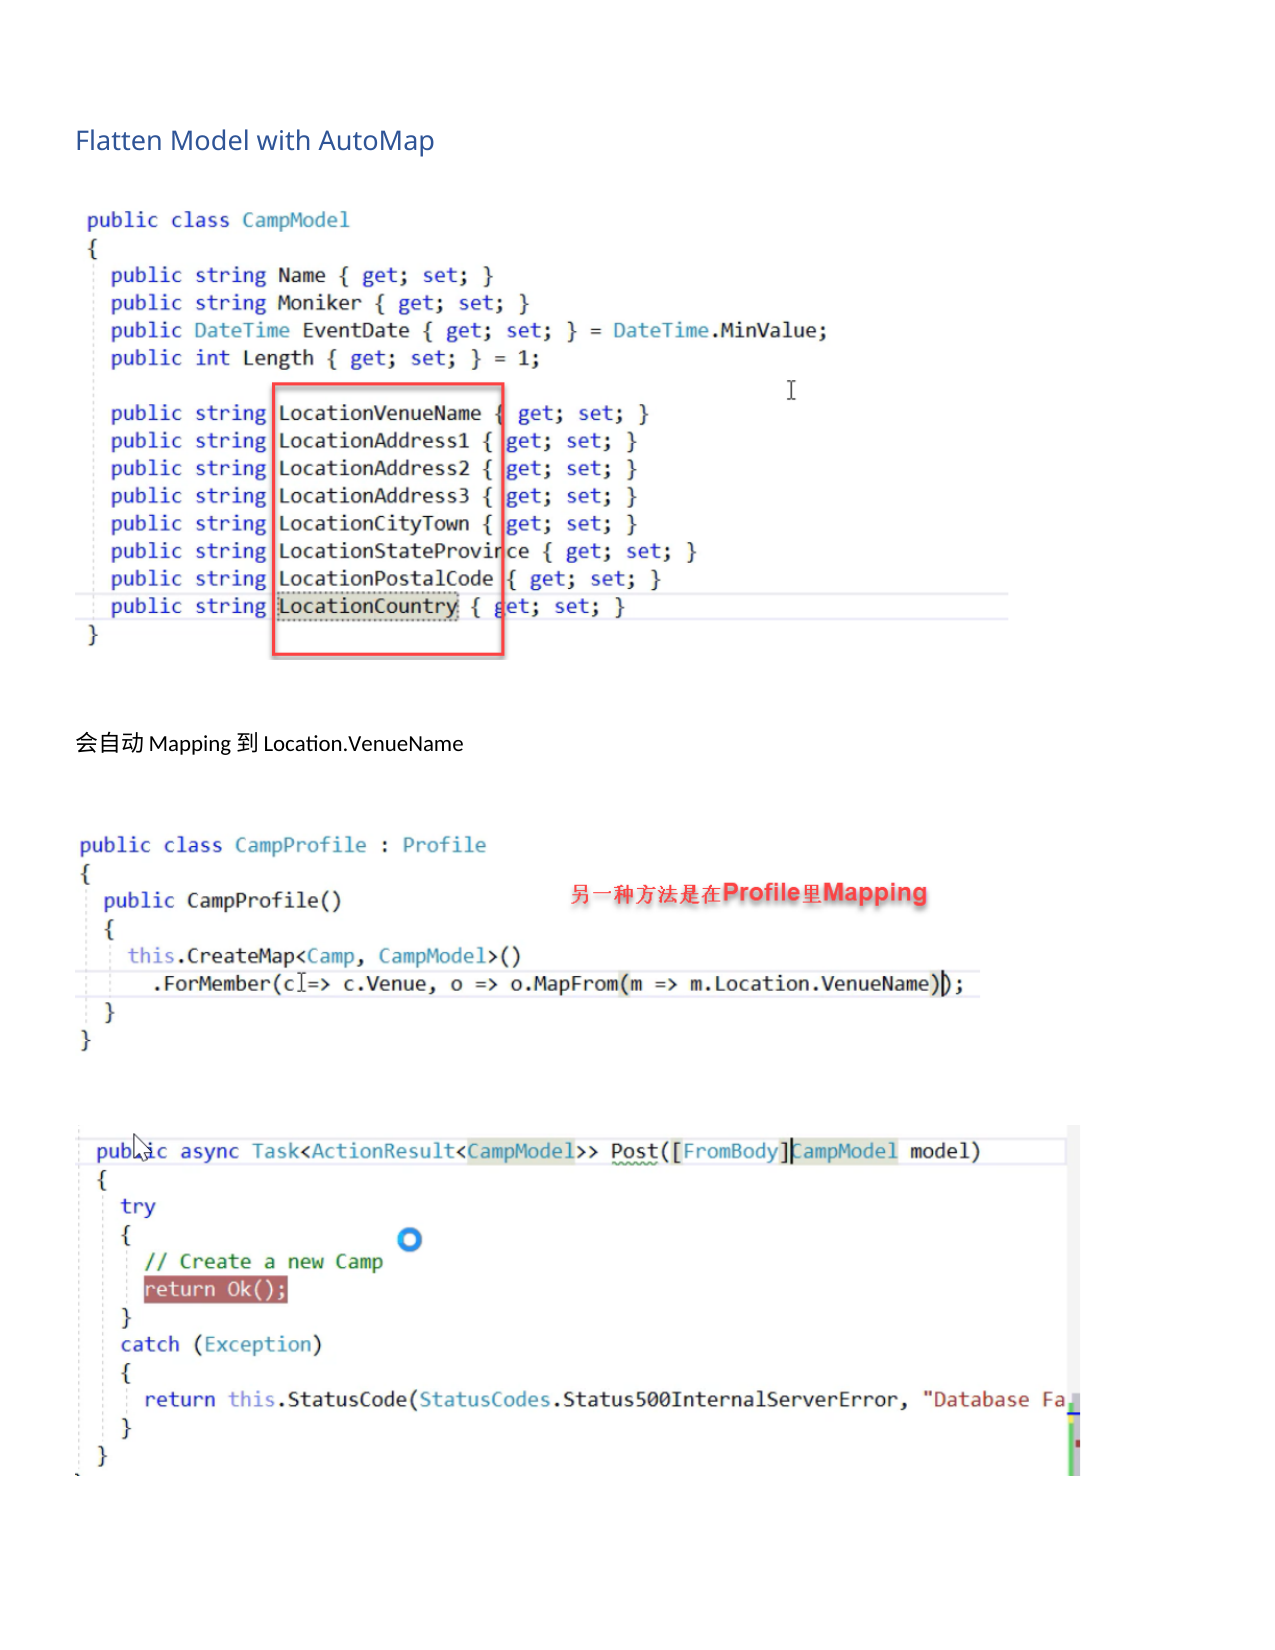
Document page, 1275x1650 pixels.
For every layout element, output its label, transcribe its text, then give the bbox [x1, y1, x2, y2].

picture [75, 824, 981, 1061]
text 会自动Mapping到Location.VenueName [75, 725, 1200, 758]
picture [75, 1125, 1081, 1476]
picture [75, 208, 1009, 660]
subtitle Flatten Model with AutoMap [75, 122, 1200, 159]
